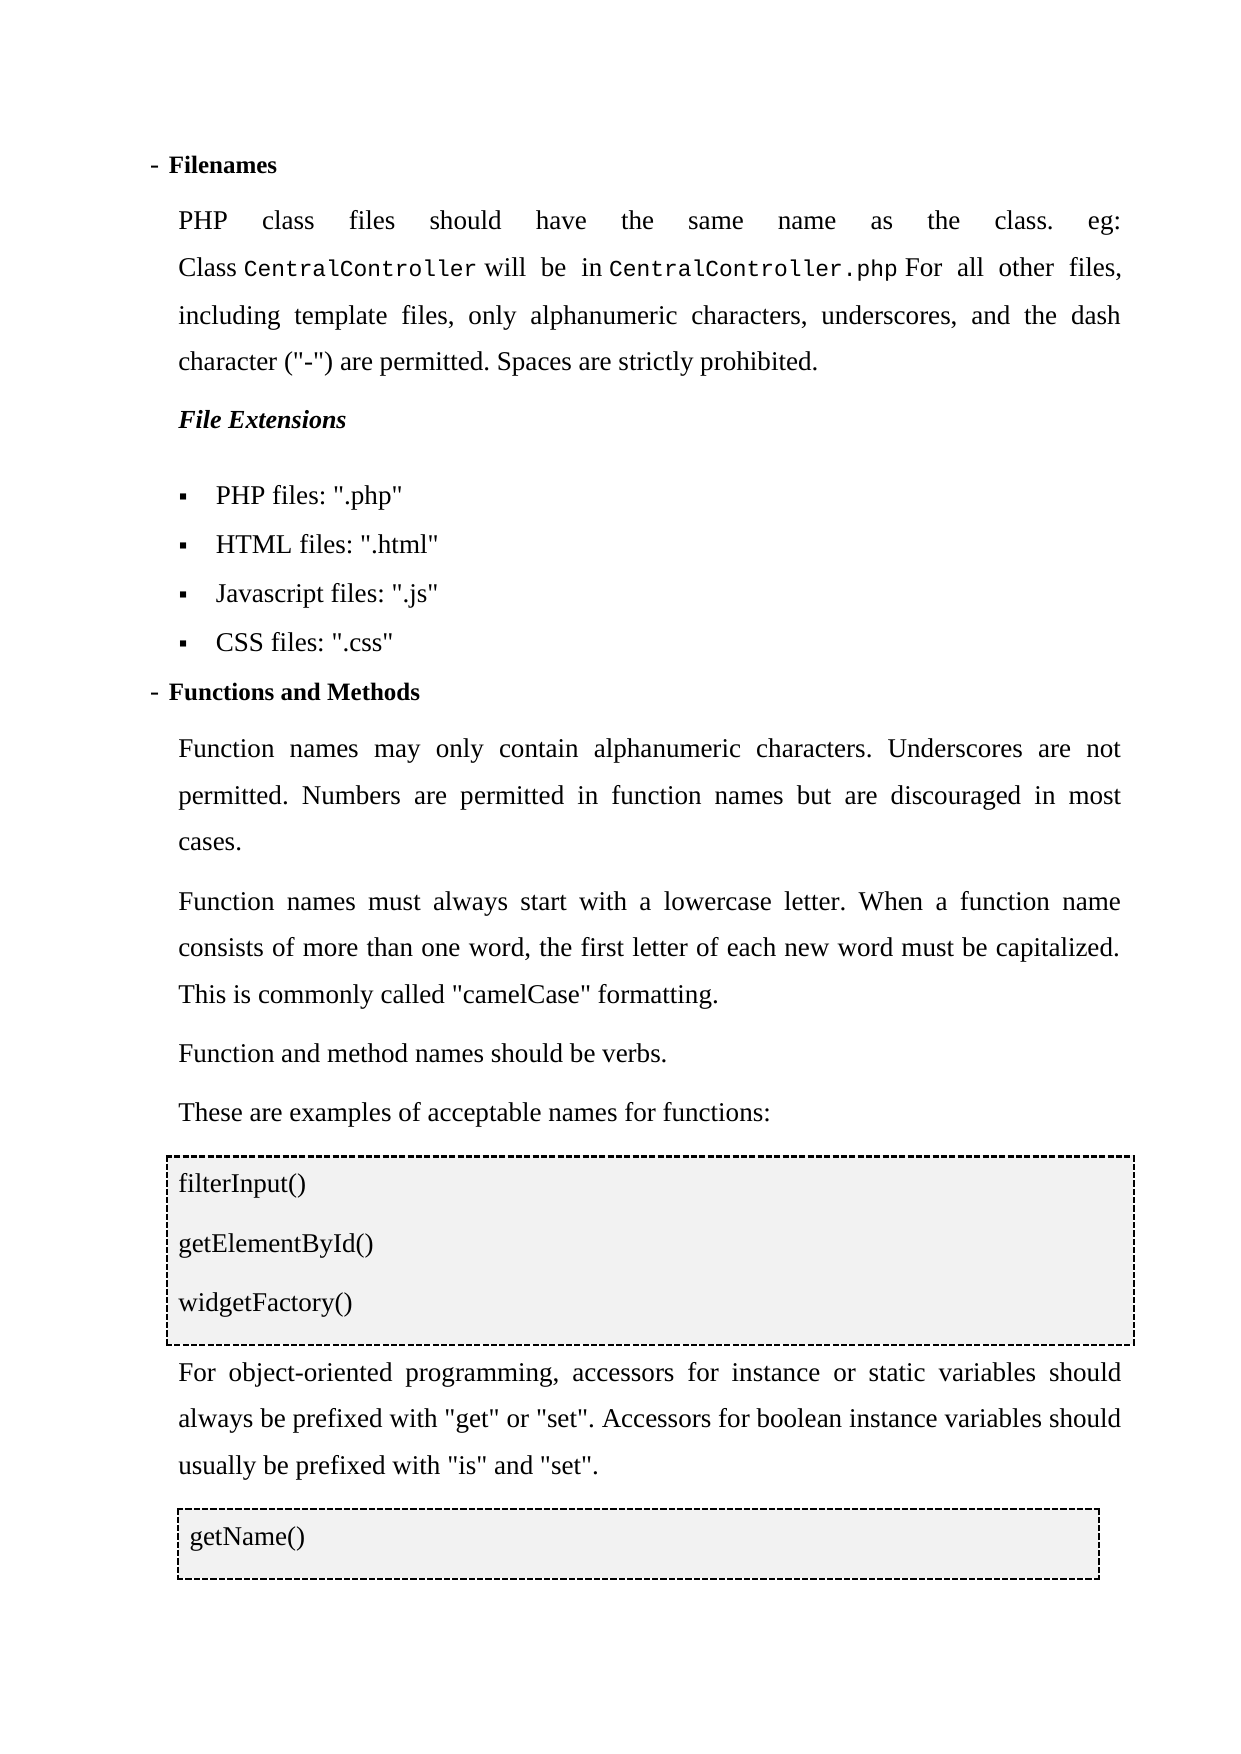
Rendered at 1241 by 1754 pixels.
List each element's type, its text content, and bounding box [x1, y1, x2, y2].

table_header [178, 1508, 1099, 1578]
text PHP class files should have the same name as the class. eg: Class CentralController will be in CentralController.php For all other files, including template files, only alphanumeric characters, underscores, and the dash character ("-") are permitted. Spaces are strictly prohibited. [178, 204, 1122, 377]
subtitle Functions and Methods [150, 675, 1122, 707]
list CSS files: ".css" [178, 626, 1122, 657]
list HTML files: ".html" [178, 528, 1122, 559]
list Javascript files: ".js" [178, 577, 1122, 608]
subtitle File Extensions [178, 404, 1122, 434]
text These are examples of acceptable names for functions: [178, 1096, 1122, 1127]
list PHP files: ".php" [178, 479, 1122, 510]
text Function names must always start with a lowercase letter. When a function name consists of more than one word, the first letter of each new word must be capitalized. This is commonly called "camelCase" formatting. [178, 884, 1122, 1009]
text For object-oriented programming, accessors for instance or static variables should always be prefixed with "get" or "set". Accessors for boolean instance variables should usually be prefixed with "is" and "set". [178, 1356, 1122, 1480]
text Function and method names should be verbs. [178, 1037, 1122, 1068]
subtitle Filenames [150, 148, 1122, 179]
table_header filterInput() getElementById() widgetFactory() [167, 1155, 1133, 1344]
text Function names may only contain alphanumeric characters. Underscores are not permitted. Numbers are permitted in function names but are discouraged in most cases. [178, 732, 1122, 857]
